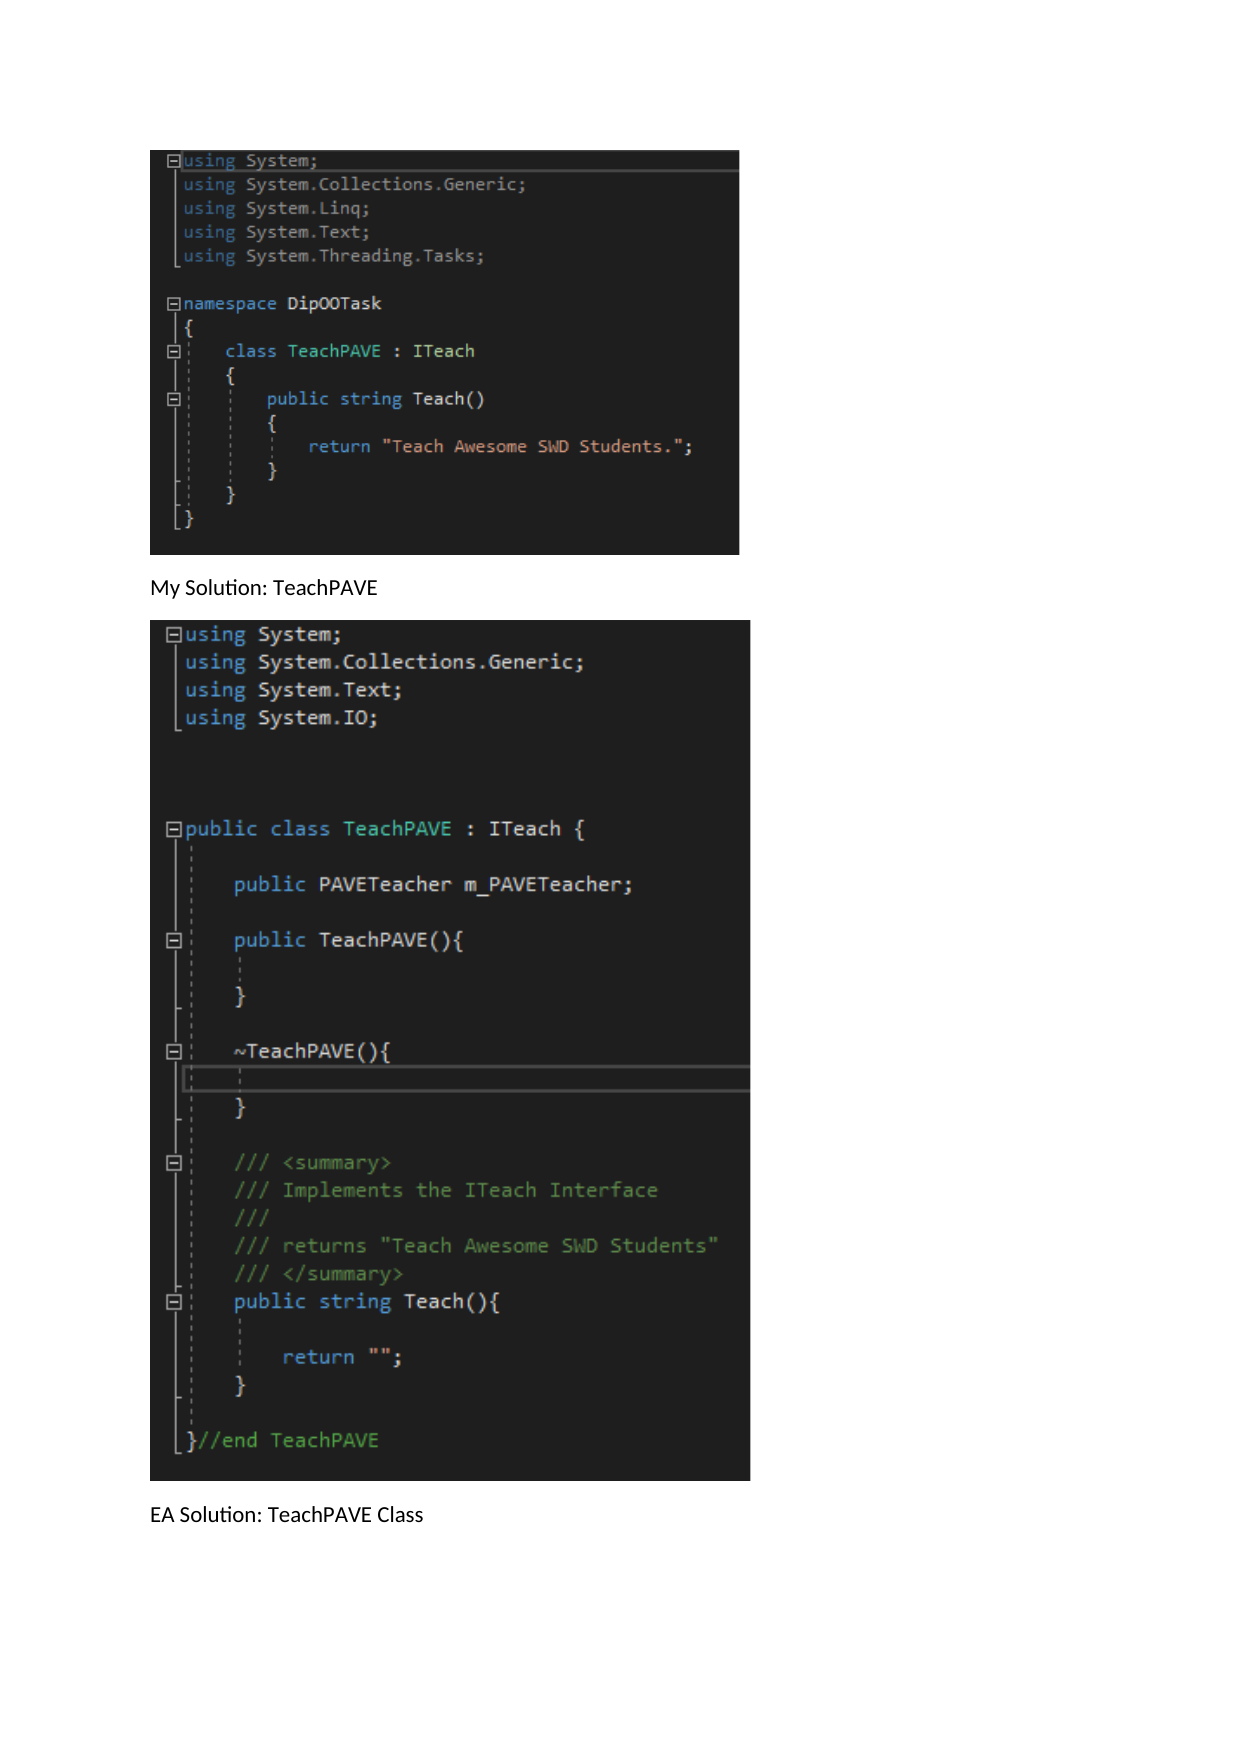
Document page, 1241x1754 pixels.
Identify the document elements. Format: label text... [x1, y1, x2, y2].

text EA Solution: TeachPAVE Class [150, 1500, 1090, 1528]
text My Solution: TeachPAVE [150, 573, 1090, 601]
picture [150, 150, 740, 555]
picture [150, 620, 751, 1481]
